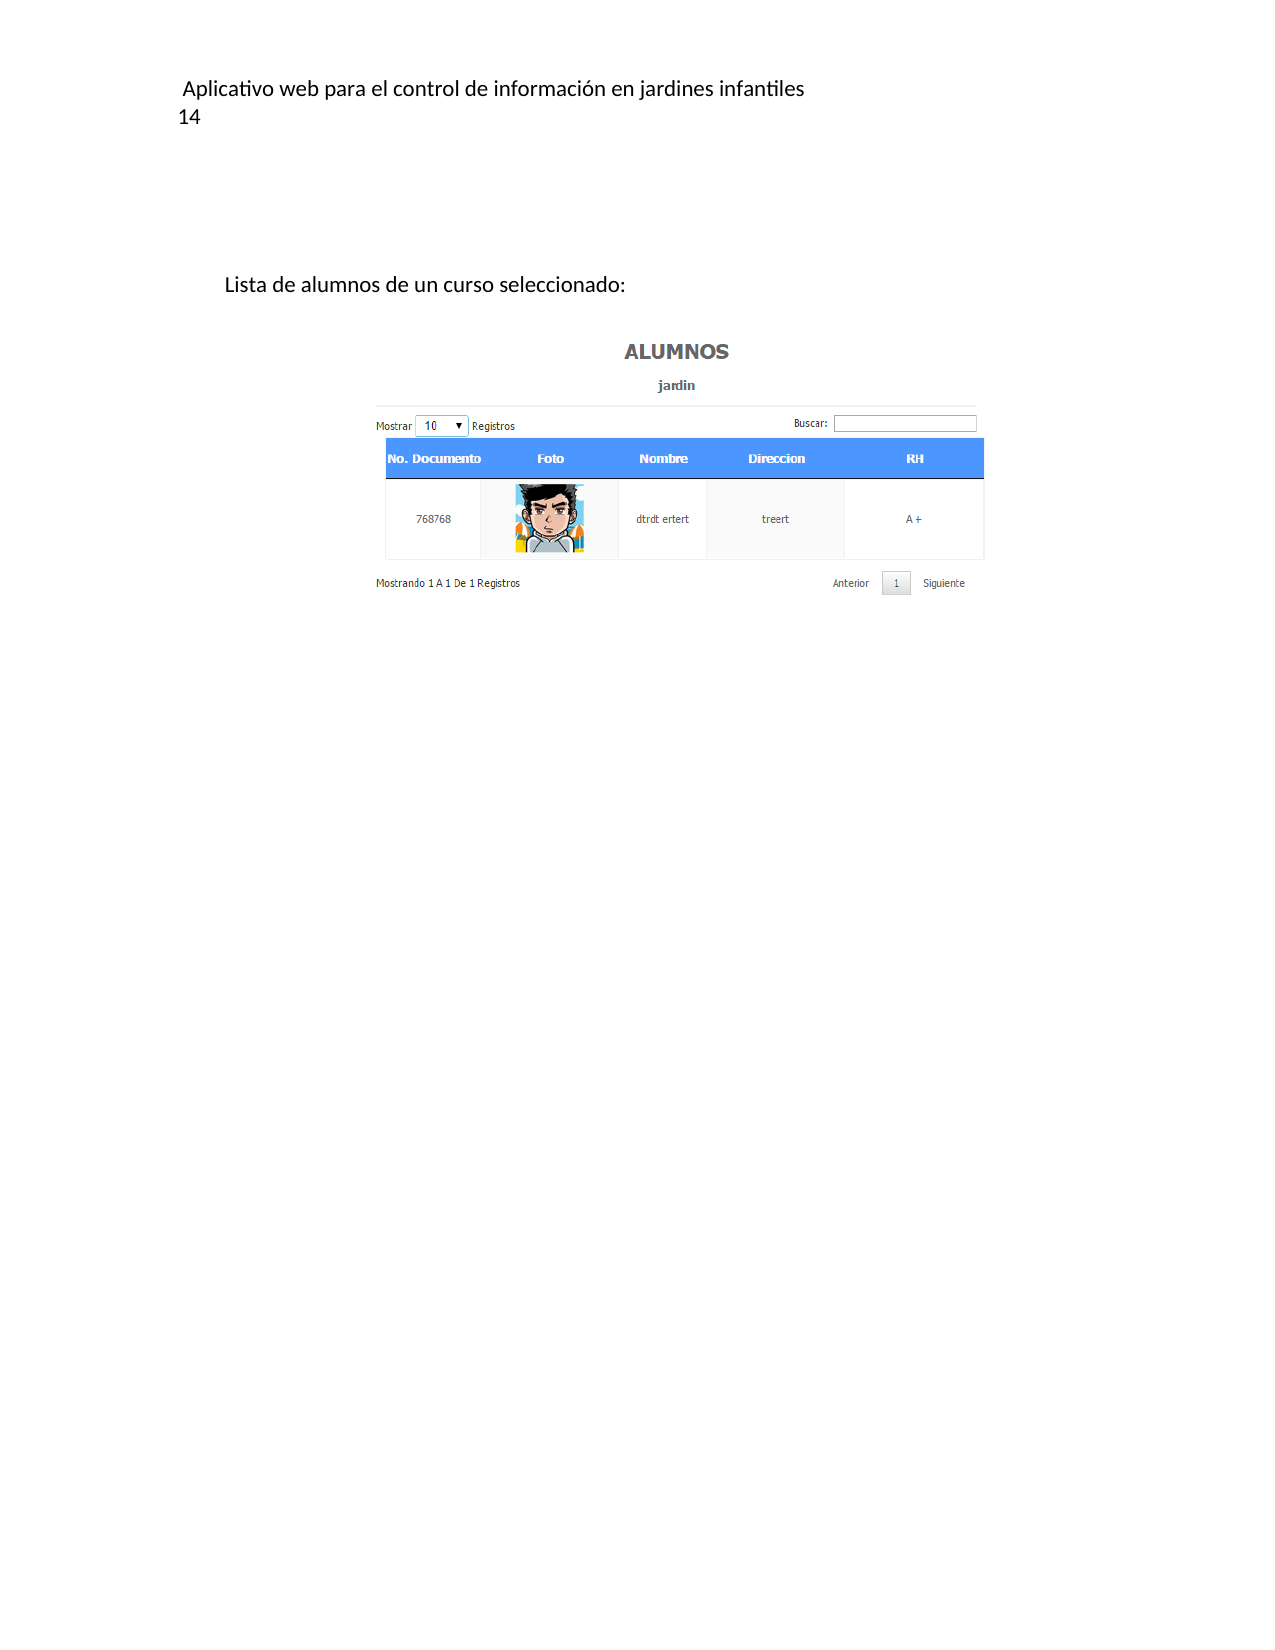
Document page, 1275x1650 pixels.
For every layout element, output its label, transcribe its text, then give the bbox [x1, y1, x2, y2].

list Lista de alumnos de un curso seleccionado: [177, 270, 1098, 298]
picture [299, 326, 1024, 603]
